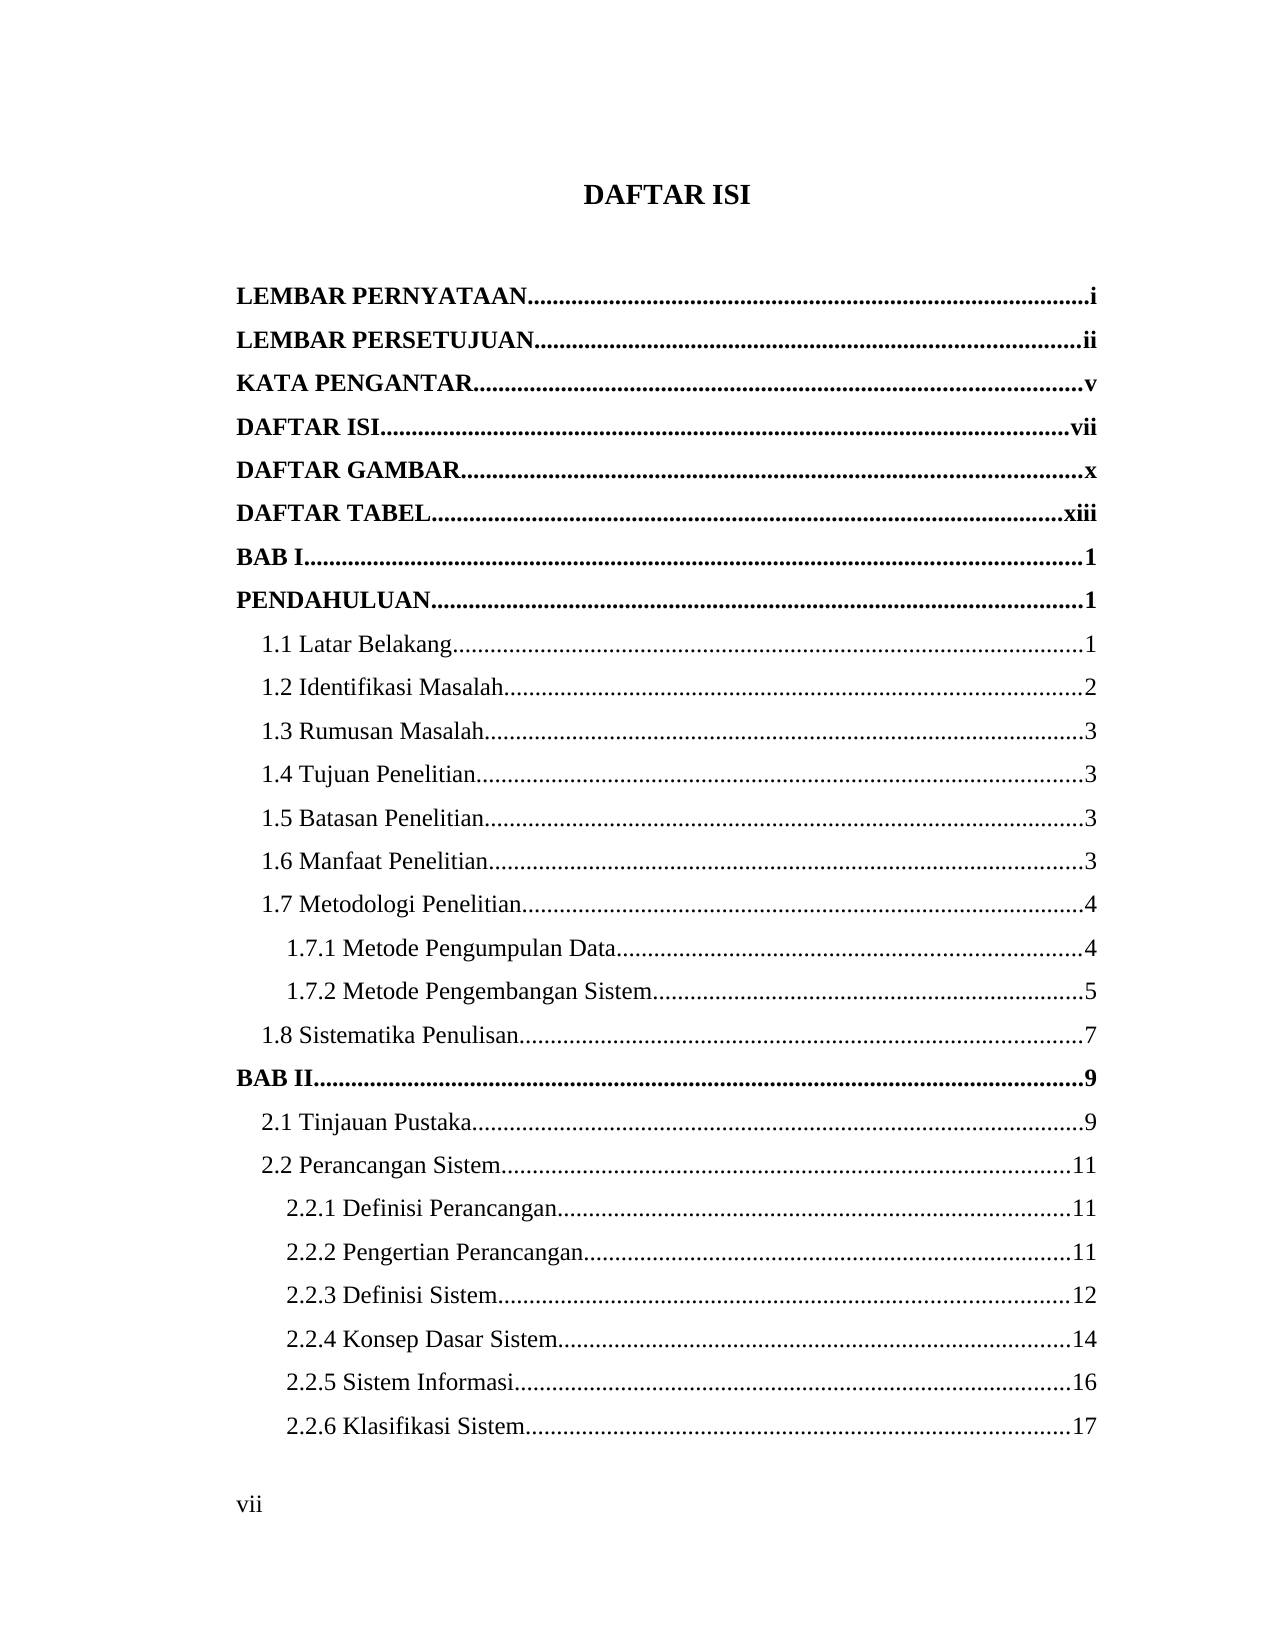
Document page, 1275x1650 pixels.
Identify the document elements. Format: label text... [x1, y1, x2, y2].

text DAFTAR TABEL xiii [236, 498, 1098, 527]
text 2.2.5 Sistem Informasi 16 [286, 1367, 1098, 1396]
text LEMBAR PERNYATAAN i [236, 281, 1098, 310]
text 1.7 Metodologi Penelitian 4 [261, 889, 1098, 918]
text 1.3 Rumusan Masalah 3 [261, 716, 1098, 744]
text PENDAHULUAN 1 [236, 585, 1098, 614]
text 1.5 Batasan Penelitian 3 [261, 803, 1098, 831]
text BAB II 9 [236, 1063, 1098, 1092]
text 2.2.6 Klasifikasi Sistem 17 [286, 1411, 1098, 1439]
text 2.2 Perancangan Sistem 11 [261, 1150, 1098, 1179]
text 1.7.2 Metode Pengembangan Sistem 5 [286, 976, 1098, 1005]
text 2.2.3 Definisi Sistem 12 [286, 1280, 1098, 1309]
text 1.6 Manfaat Penelitian 3 [261, 846, 1098, 875]
text 2.2.1 Definisi Perancangan 11 [286, 1193, 1098, 1222]
text KATA PENGANTAR v [236, 368, 1098, 397]
text 1.4 Tujuan Penelitian 3 [261, 759, 1098, 788]
text 2.2.4 Konsep Dasar Sistem 14 [286, 1324, 1098, 1353]
text 2.1 Tinjauan Pustaka 9 [261, 1107, 1098, 1135]
text DAFTAR GAMBAR x [236, 455, 1098, 484]
text 1.8 Sistematika Penulisan 7 [261, 1020, 1098, 1048]
text 1.2 Identifikasi Masalah 2 [261, 672, 1098, 701]
text DAFTAR ISI vii [236, 412, 1098, 440]
subtitle DAFTAR ISI [236, 177, 1098, 211]
text LEMBAR PERSETUJUAN ii [236, 325, 1098, 353]
text BAB I 1 [236, 542, 1098, 571]
text 1.1 Latar Belakang 1 [261, 629, 1098, 658]
text 2.2.2 Pengertian Perancangan 11 [286, 1237, 1098, 1266]
text 1.7.1 Metode Pengumpulan Data 4 [286, 933, 1098, 962]
